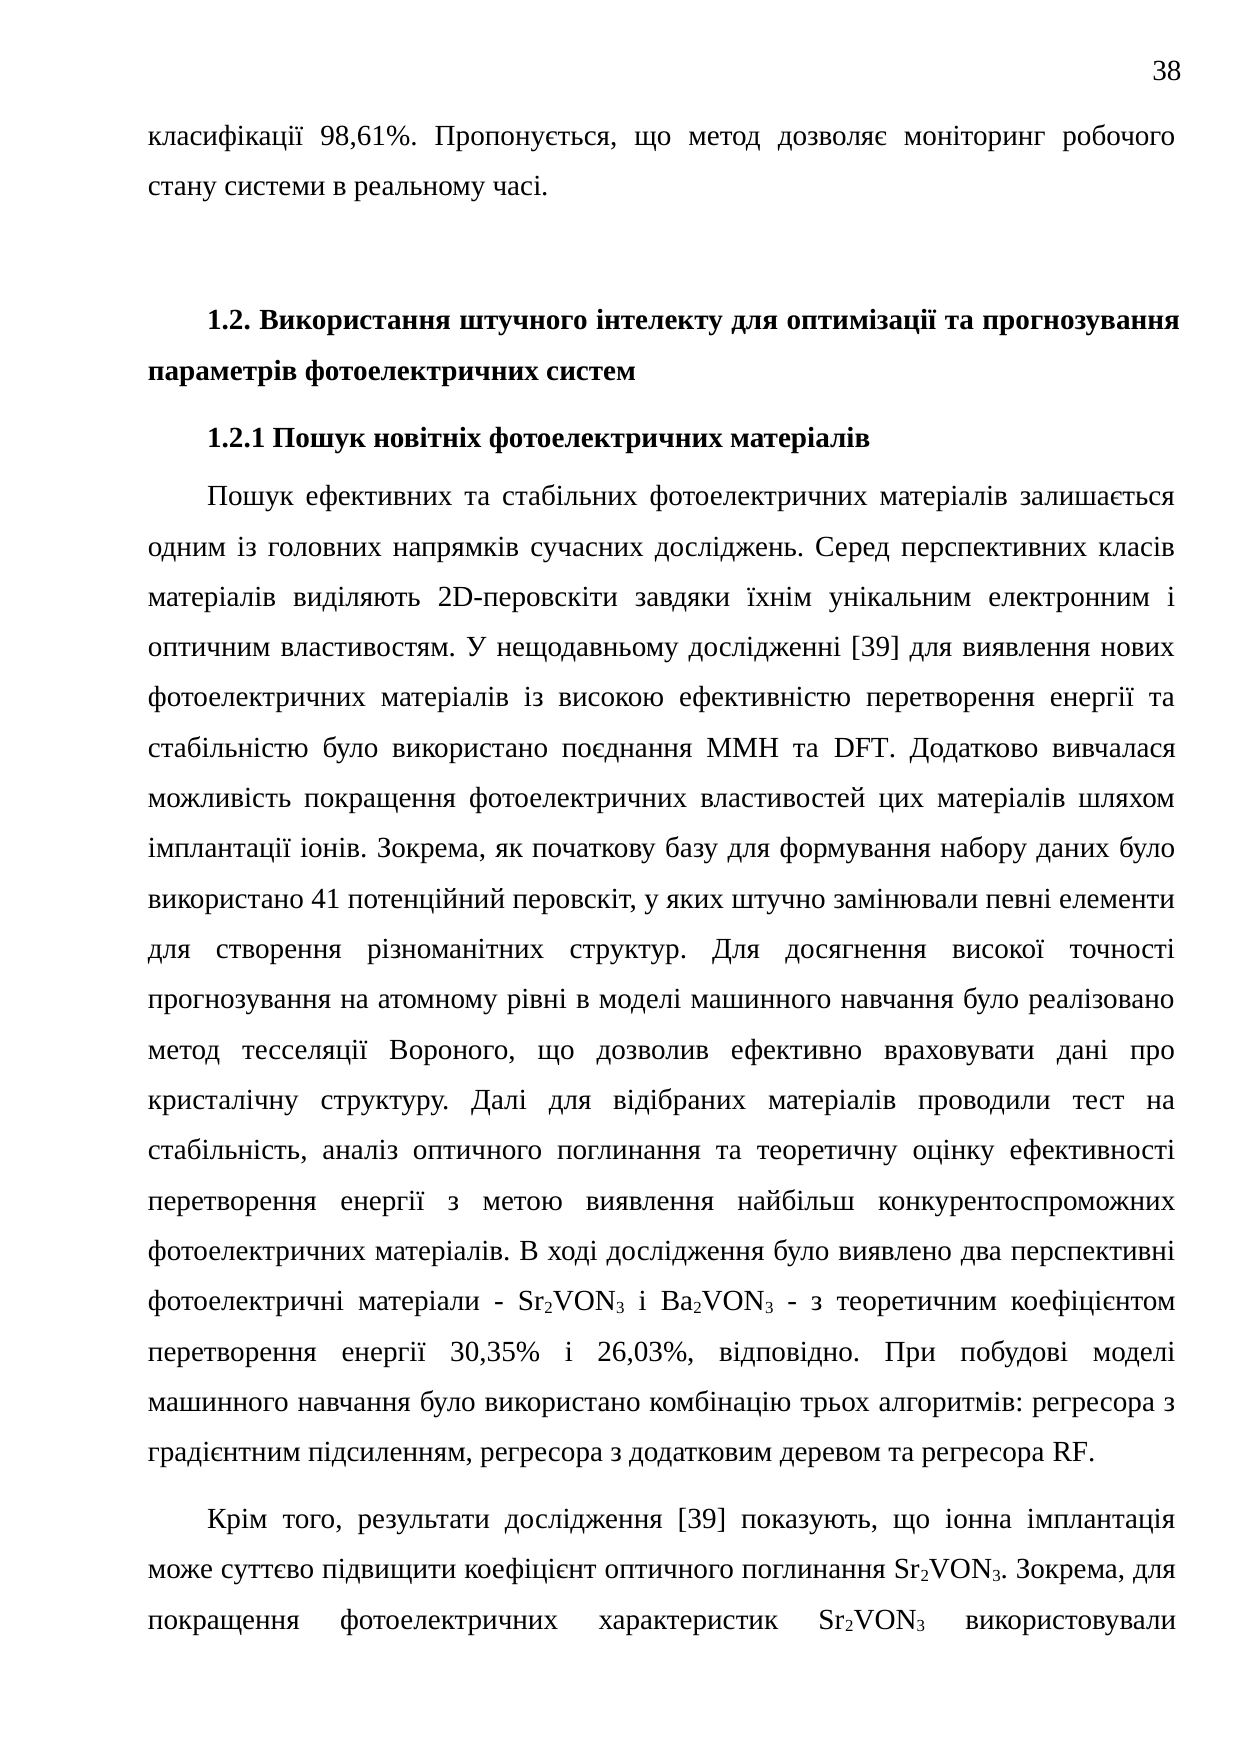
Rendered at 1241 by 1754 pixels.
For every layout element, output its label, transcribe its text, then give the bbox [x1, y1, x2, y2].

subtitle 1.2.1 Пошук новітніх фотоелектричних матеріалів [148, 420, 1181, 453]
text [148, 1501, 1176, 1635]
subtitle 1.2. Використання штучного інтелекту для оптимізації та прогнозування параметрів фотоелектричних систем [148, 302, 1181, 386]
text Пошук ефективних та стабільних фотоелектричних матеріалів залишається одним із головних напрямків сучасних досліджень. Серед перспективних класів матеріалів виділяють 2D-перовскіти завдяки їхнім унікальним електронним і оптичним властивостям. У нещодавньому дослідженні [39] для виявлення нових фотоелектричних матеріалів із високою ефективністю перетворення енергії та стабільністю було використано поєднання ММН та DFT. Додатково вивчалася можливість покращення фотоелектричних властивостей цих матеріалів шляхом імплантації іонів. Зокрема, як початкову базу для формування набору даних було використано 41 потенційний перовскіт, у яких штучно замінювали певні елементи для створення різноманітних структур. Для досягнення високої точності прогнозування на атомному рівні в моделі машинного навчання було реалізовано метод тесселяції Вороного, що дозволив ефективно враховувати дані про кристалічну структуру. Далі для відібраних матеріалів проводили тест на стабільність, аналіз оптичного поглинання та теоретичну оцінку ефективності перетворення енергії з метою виявлення найбільш конкурентоспроможних фотоелектричних матеріалів. В ході дослідження було виявлено два перспективні фотоелектричні матеріали - Sr2VON3 і Ba2VON3 - з теоретичним коефіцієнтом перетворення енергії 30,35% і 26,03%, відповідно. При побудові моделі машинного навчання було використано комбінацію трьох алгоритмів: регресора з градієнтним підсиленням, регресора з додатковим деревом та регресора RF. [148, 478, 1176, 1468]
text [148, 118, 1176, 202]
